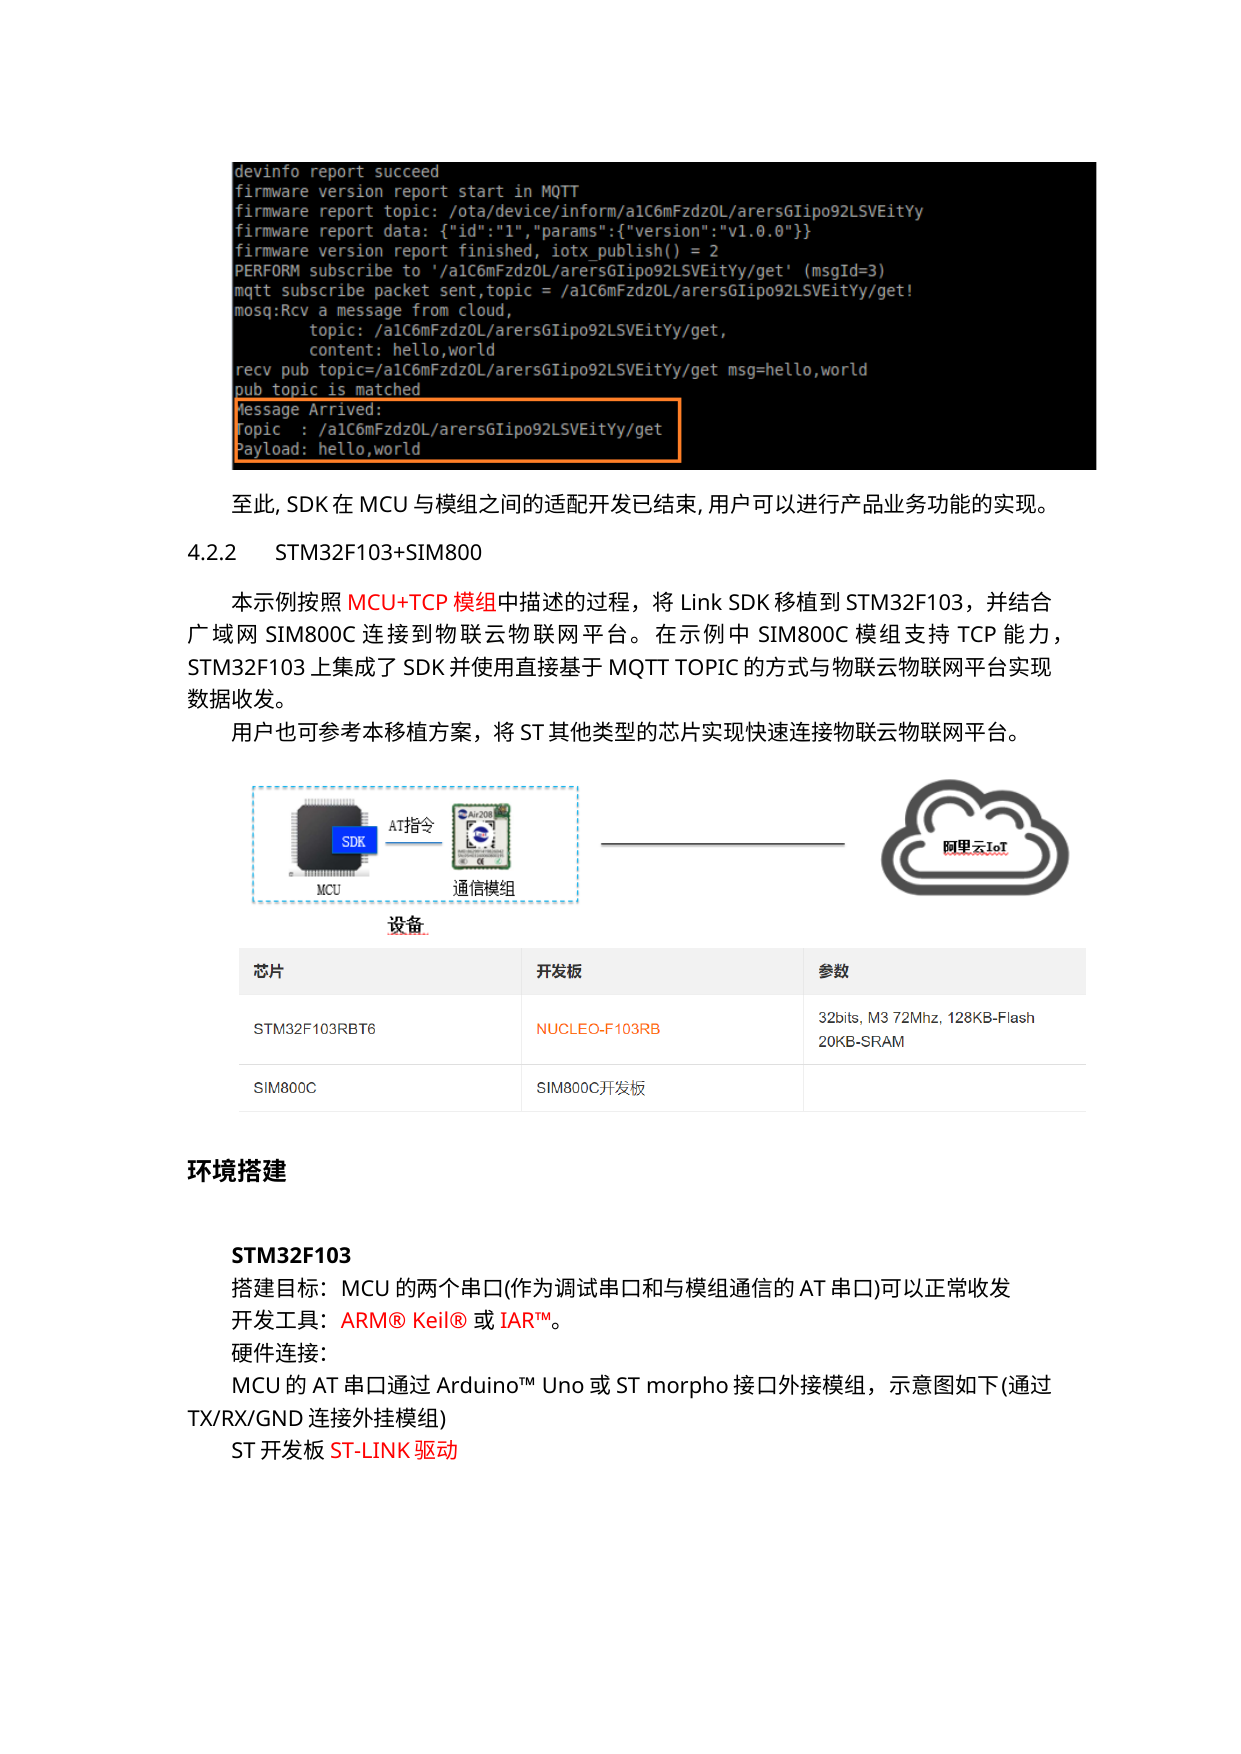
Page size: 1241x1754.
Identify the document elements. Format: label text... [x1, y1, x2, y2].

picture [231, 747, 1097, 935]
text 用户也可参考本移植方案，将ST其他类型的芯片实现快速连接物联云物联网平台。 [187, 714, 1053, 747]
text MCU的AT串口通过Arduino™ Uno或ST morpho接口外接模组，示意图如下(通过TX/RX/GND连接外挂模组) [187, 1368, 1053, 1433]
picture [231, 162, 1097, 470]
text 至此, SDK在MCU与模组之间的适配开发已结束, 用户可以进行产品业务功能的实现。 [187, 487, 1053, 519]
text STM32F103 [187, 1238, 1053, 1271]
picture [231, 942, 1097, 1119]
text 开发工具：ARM® Keil® 或 IAR™。 [187, 1303, 1053, 1336]
text 本示例按照MCU+TCP模组中描述的过程，将Link SDK移植到STM32F103，并结合广域网SIM800C连接到物联云物联网平台。在示例中SIM800C模组支持TCP能力，STM32F103上集成了SDK并使用直接基于MQTT TOPIC的方式与物联云物联网平台实现数据收发。 [187, 584, 1053, 714]
list STM32F103+SIM800 [187, 536, 1053, 568]
text ST开发板ST-LINK驱动 [187, 1433, 1053, 1466]
text 硬件连接： [187, 1336, 1053, 1368]
text 搭建目标：MCU的两个串口(作为调试串口和与模组通信的AT串口)可以正常收发 [187, 1271, 1053, 1303]
text 环境搭建 [187, 1137, 1053, 1202]
